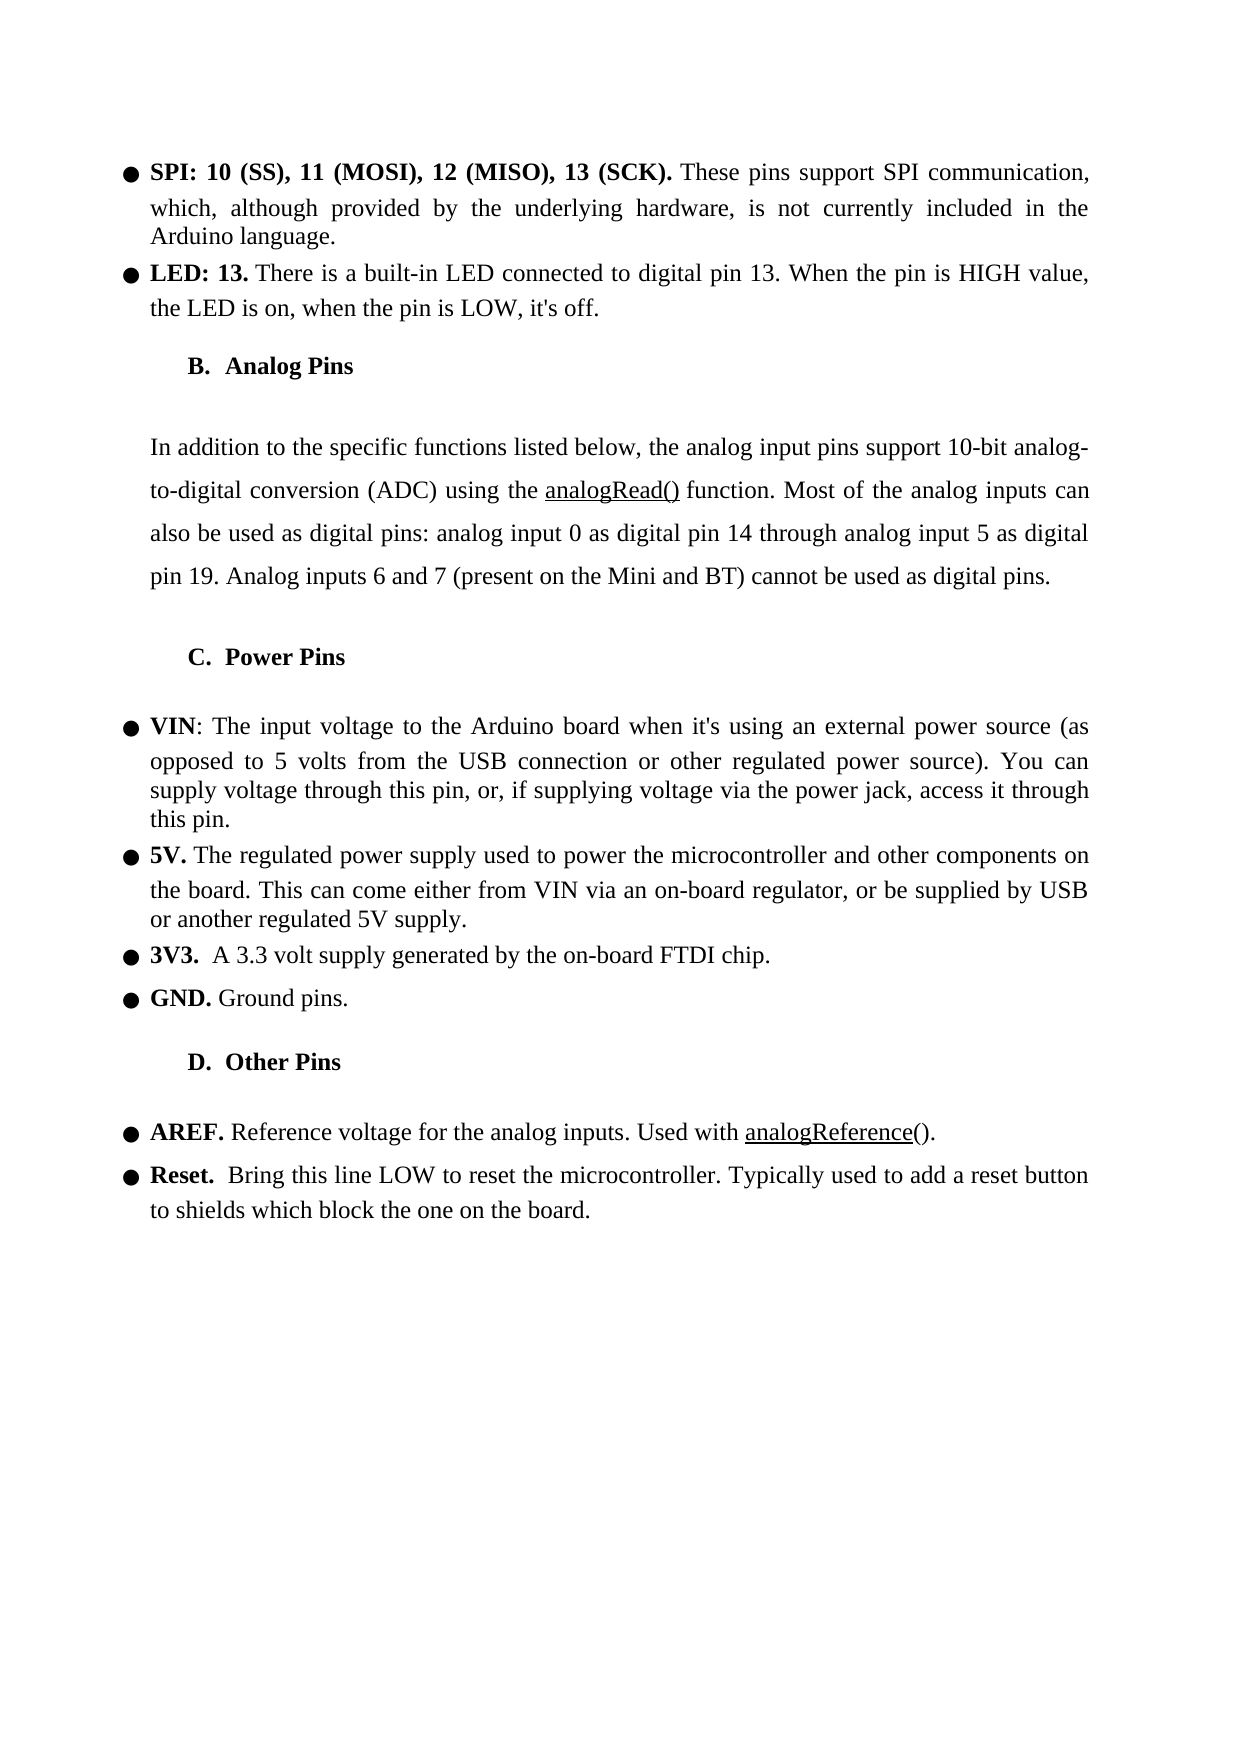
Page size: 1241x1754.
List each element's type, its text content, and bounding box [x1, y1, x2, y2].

subtitle Power Pins [187, 642, 1090, 670]
list Reset. Bring this line LOW to reset the microcontroller. Typically used to add a reset button to shields which block the one on the board. [122, 1152, 1090, 1224]
list 5V. The regulated power supply used to power the microcontroller and other components on the board. This can come either from VIN via an on-board regulator, or be supplied by USB or another regulated 5V supply. [122, 833, 1090, 933]
list LED: 13. There is a built-in LED connected to digital pin 13. When the pin is HIGH value, the LED is on, when the pin is LOW, it's off. [122, 250, 1090, 322]
list VIN: The input voltage to the Arduino board when it's using an external power source (as opposed to 5 volts from the USB connection or other regulated power source). You can supply voltage through this pin, or, if supplying voltage via the power jack, access it through this pin. [122, 704, 1090, 833]
subtitle Other Pins [187, 1047, 1090, 1076]
list 3V3. A 3.3 volt supply generated by the on-board FTDI chip. [122, 933, 1090, 976]
list GND. Ground pins. [122, 976, 1090, 1018]
text In addition to the specific functions listed below, the analog input pins support 10-bit analog-to-digital conversion (ADC) using the analogRead() function. Most of the analog inputs can also be used as digital pins: analog input 0 as digital pin 14 through analog input 5 as digital pin 19. Analog inputs 6 and 7 (present on the Mini and BT) cannot be used as digital pins. [150, 432, 1090, 590]
list AREF. Reference voltage for the analog inputs. Used with analogReference(). [122, 1110, 1090, 1152]
subtitle Analog Pins [187, 351, 1090, 379]
list SPI: 10 (SS), 11 (MOSI), 12 (MISO), 13 (SCK). These pins support SPI communication, which, although provided by the underlying hardware, is not currently included in the Arduino language. [122, 150, 1090, 250]
